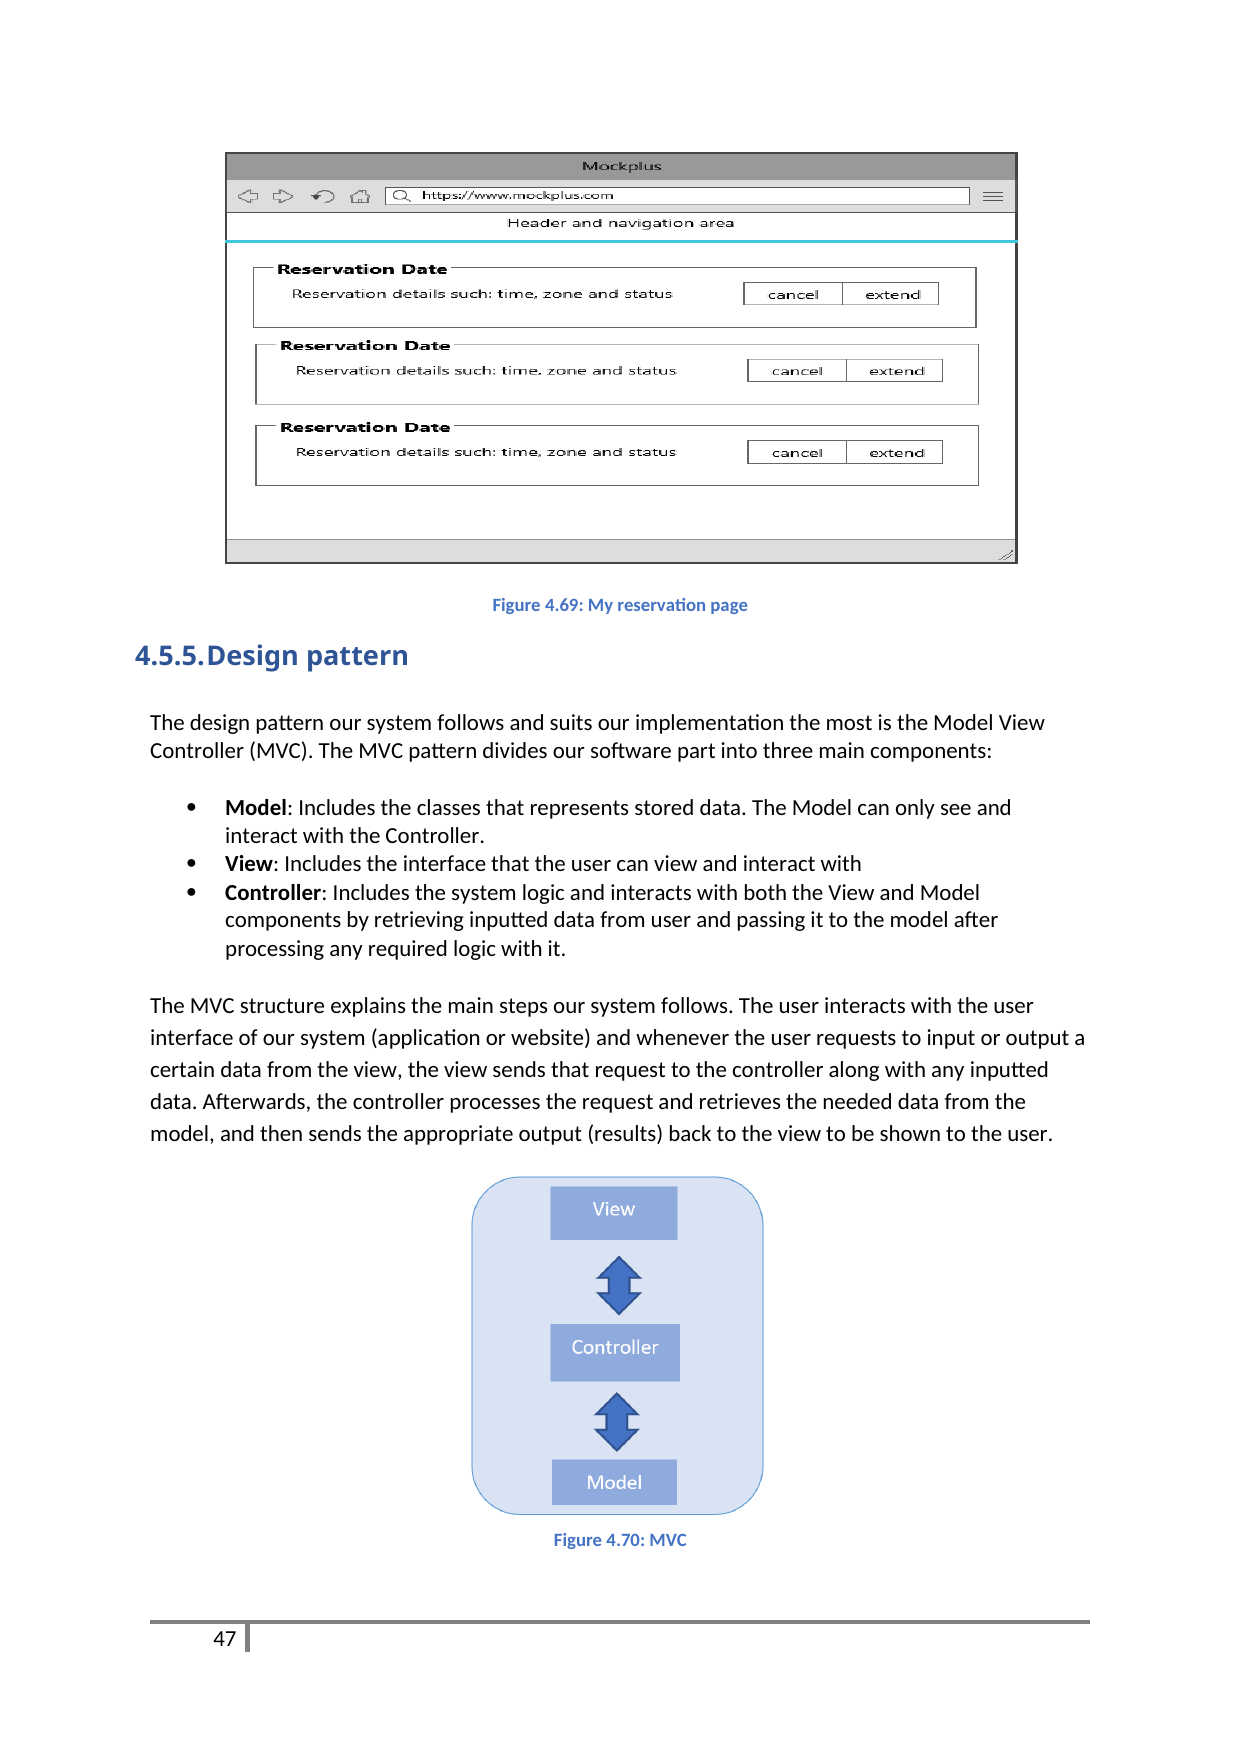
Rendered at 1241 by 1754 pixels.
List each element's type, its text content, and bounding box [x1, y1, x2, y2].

subtitle Design pattern [135, 637, 1090, 674]
list Controller: Includes the system logic and interacts with both the View and Model components by retrieving inputted data from user and passing it to the model after processing any required logic with it. [187, 936, 1090, 1020]
text The design pattern our system follows and suits our implementation the most is the Model View Controller (MVC). The MVC pattern divides our software part into three main components: [150, 708, 1090, 764]
picture [205, 150, 1035, 568]
picture [465, 1226, 775, 1576]
text The MVC structure explains the main steps our system follows. The user interacts with the user interface of our system (application or website) and whenever the user requests to input or output a certain data from the view, the view sends that request to the controller along with any inputted data. Afterwards, the controller processes the request and retrieves the needed data from the model, and then sends the appropriate output (results) back to the view to be shown to the user. [150, 1049, 1090, 1206]
list View: Includes the interface that the user can view and interact with [187, 879, 1090, 907]
list Model: Includes the classes that represents stored data. The Model can only see and interact with the Controller. [187, 793, 1090, 849]
text Figure .: My reservation page [150, 593, 1090, 616]
